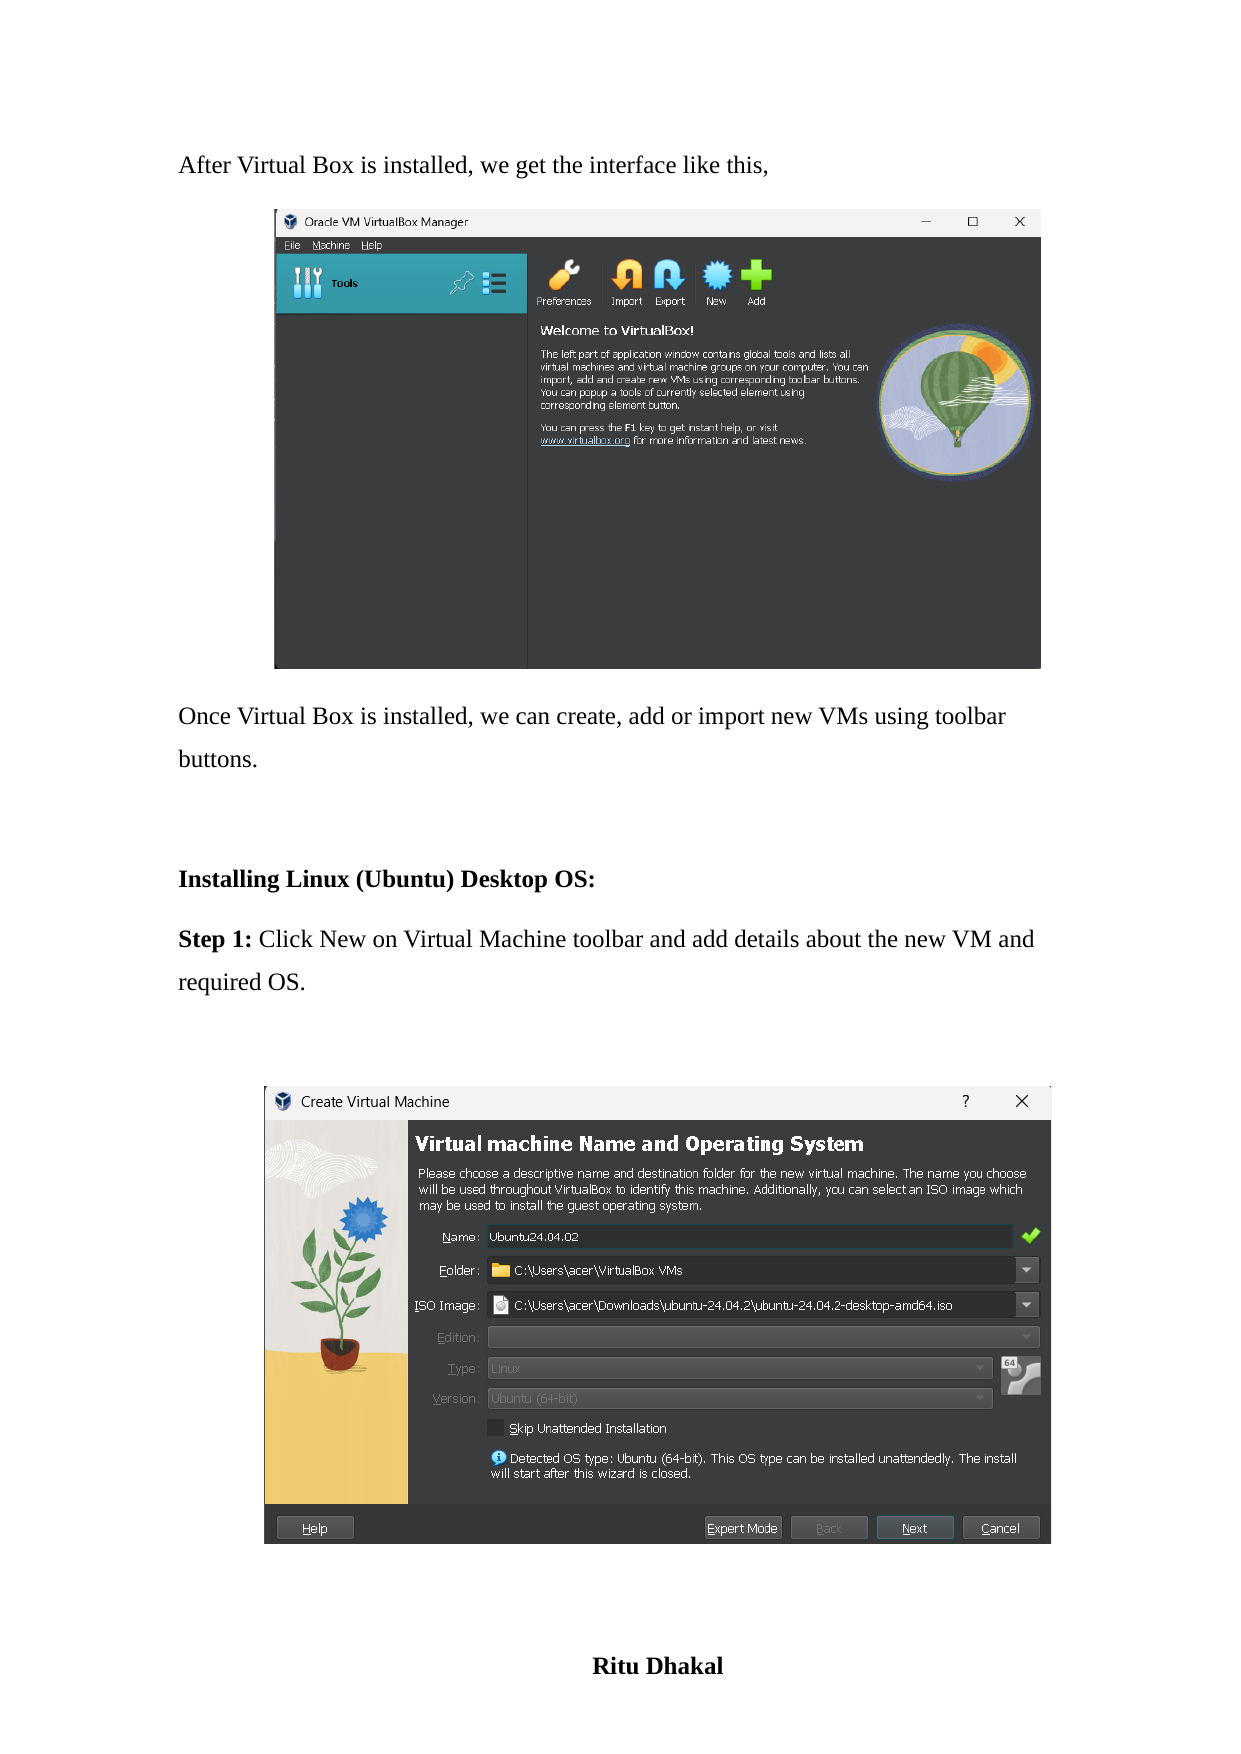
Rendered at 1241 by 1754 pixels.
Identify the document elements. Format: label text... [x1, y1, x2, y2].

text After Virtual Box is installed, we get the interface like this, [178, 150, 1090, 179]
picture [264, 1086, 1052, 1544]
text Once Virtual Box is installed, we can create, add or import new VMs using toolbar buttons. [178, 701, 1090, 773]
picture [274, 209, 1041, 669]
text Installing Linux (Ubuntu) Desktop OS: [178, 864, 1090, 893]
text Step 1: Click New on Virtual Machine toolbar and add details about the new VM and required OS. [178, 924, 1090, 996]
